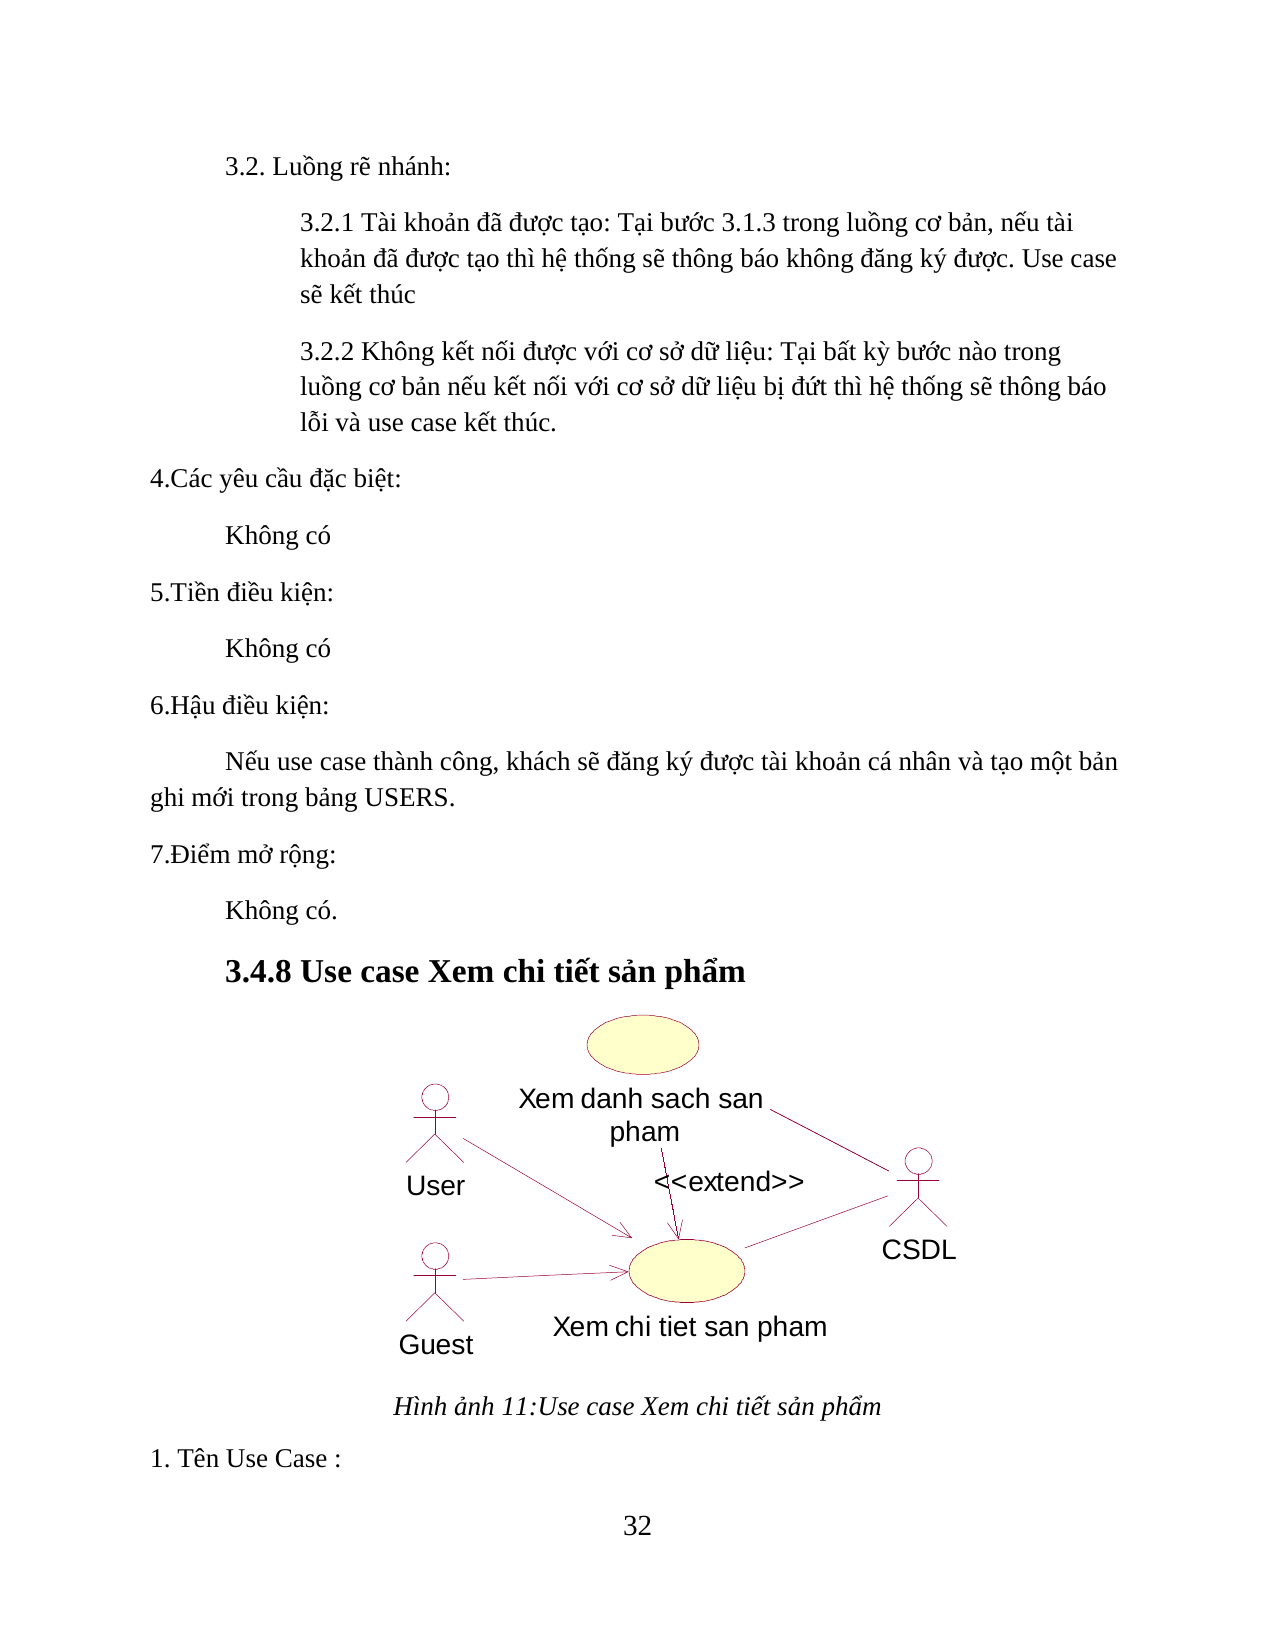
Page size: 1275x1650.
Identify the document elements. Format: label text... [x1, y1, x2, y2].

text Nếu use case thành công, khách sẽ đăng ký được tài khoản cá nhân và tạo một bản ghi mới trong bảng USERS. [150, 745, 1125, 812]
text Không có. [150, 894, 1125, 925]
text Hình ảnh 11:Use case Xem chi tiết sản phẩm [150, 1390, 1125, 1421]
text 7.Điểm mở rộng: [150, 838, 1125, 869]
list 3.4.8 Use case Xem chi tiết sản phẩm [225, 951, 1125, 989]
text Không có [150, 519, 1125, 550]
text Không có [150, 632, 1125, 663]
text 3.2.1 Tài khoản đã được tạo: Tại bước 3.1.3 trong luồng cơ bản, nếu tài khoản đã được tạo thì hệ thống sẽ thông báo không đăng ký được. Use case sẽ kết thúc [300, 207, 1125, 309]
text 6.Hậu điều kiện: [150, 689, 1125, 720]
text 3.2.2 Không kết nối được với cơ sở dữ liệu: Tại bất kỳ bước nào trong luồng cơ bản nếu kết nối với cơ sở dữ liệu bị đứt thì hệ thống sẽ thông báo lỗi và use case kết thúc. [300, 334, 1125, 437]
text 3.2. Luồng rẽ nhánh: [150, 150, 1125, 181]
text 4.Các yêu cầu đặc biệt: [150, 463, 1125, 494]
text 1. Tên Use Case : [150, 1442, 1125, 1473]
text 5.Tiền điều kiện: [150, 576, 1125, 607]
